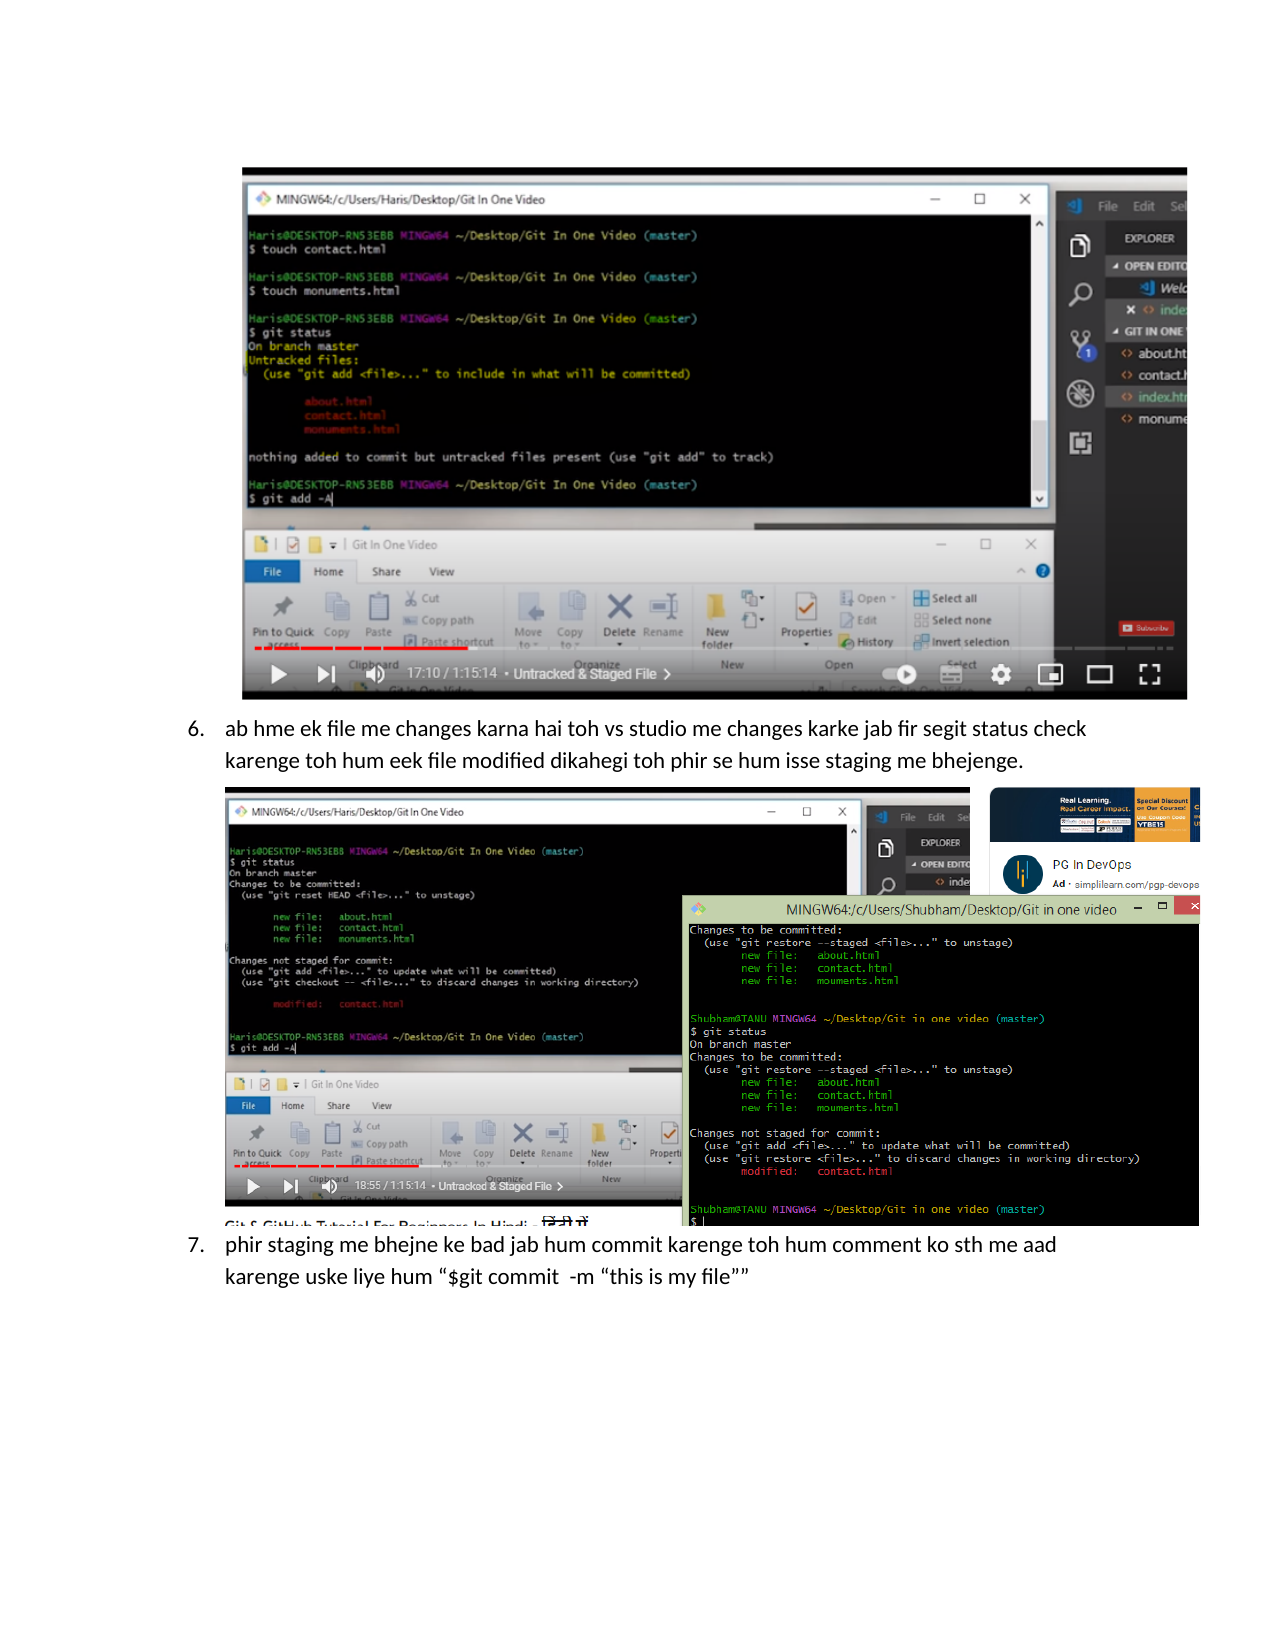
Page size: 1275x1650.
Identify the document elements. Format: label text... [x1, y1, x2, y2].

list ab hme ek file me changes karna hai toh vs studio me changes karke jab fir segit status check karenge toh hum eek file modified dikahegi toh phir se hum isse staging me bhejenge. [187, 714, 1125, 774]
picture [225, 778, 1200, 1226]
picture [225, 150, 1200, 710]
list phir staging me bhejne ke bad jab hum commit karenge toh hum comment ko sth me aad karenge uske liye hum “$git commit -m “this is my file”” [187, 1230, 1125, 1290]
